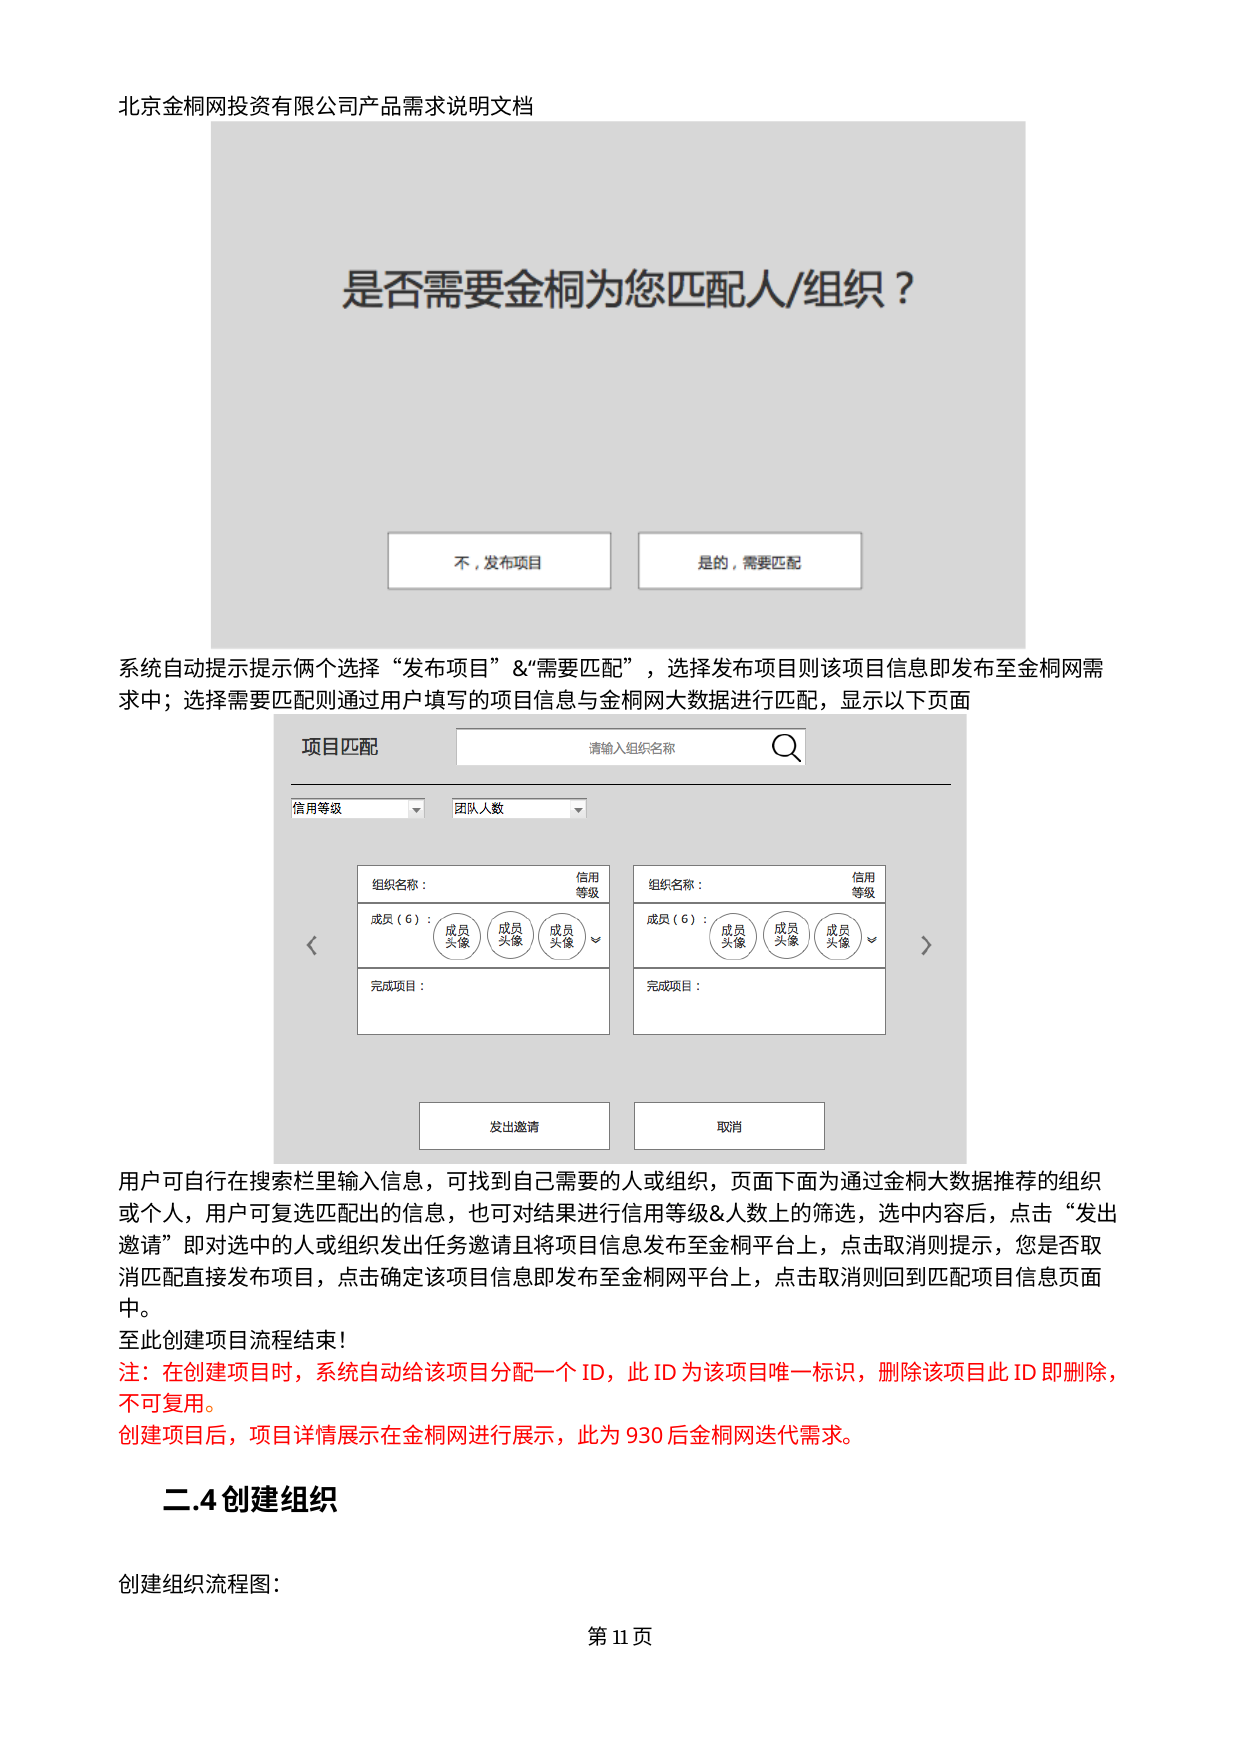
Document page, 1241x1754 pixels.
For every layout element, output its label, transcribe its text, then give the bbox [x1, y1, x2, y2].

text 创建项目后，项目详情展示在金桐网进行展示，此为930后金桐网迭代需求。 [118, 1418, 1122, 1450]
text 系统自动提示提示俩个选择“发布项目”&“需要匹配”，选择发布项目则该项目信息即发布至金桐网需求中；选择需要匹配则通过用户填写的项目信息与金桐网大数据进行匹配，显示以下页面 [118, 651, 1122, 714]
text 用户可自行在搜索栏里输入信息，可找到自己需要的人或组织，页面下面为通过金桐大数据推荐的组织或个人，用户可复选匹配出的信息，也可对结果进行信用等级&人数上的筛选，选中内容后，点击“发出邀请”即对选中的人或组织发出任务邀请且将项目信息发布至金桐平台上，点击取消则提示，您是否取消匹配直接发布项目，点击确定该项目信息即发布至金桐网平台上，点击取消则回到匹配项目信息页面中。 [118, 1164, 1122, 1323]
picture [273, 714, 967, 1165]
text 创建组织 [162, 1477, 1122, 1519]
picture [210, 120, 1030, 652]
text 创建组织流程图： [118, 1567, 1122, 1599]
text 至此创建项目流程结束！ [118, 1323, 1122, 1354]
text 注：在创建项目时，系统自动给该项目分配一个ID，此ID为该项目唯一标识，删除该项目此ID即删除，不可复用。 [118, 1354, 1122, 1418]
